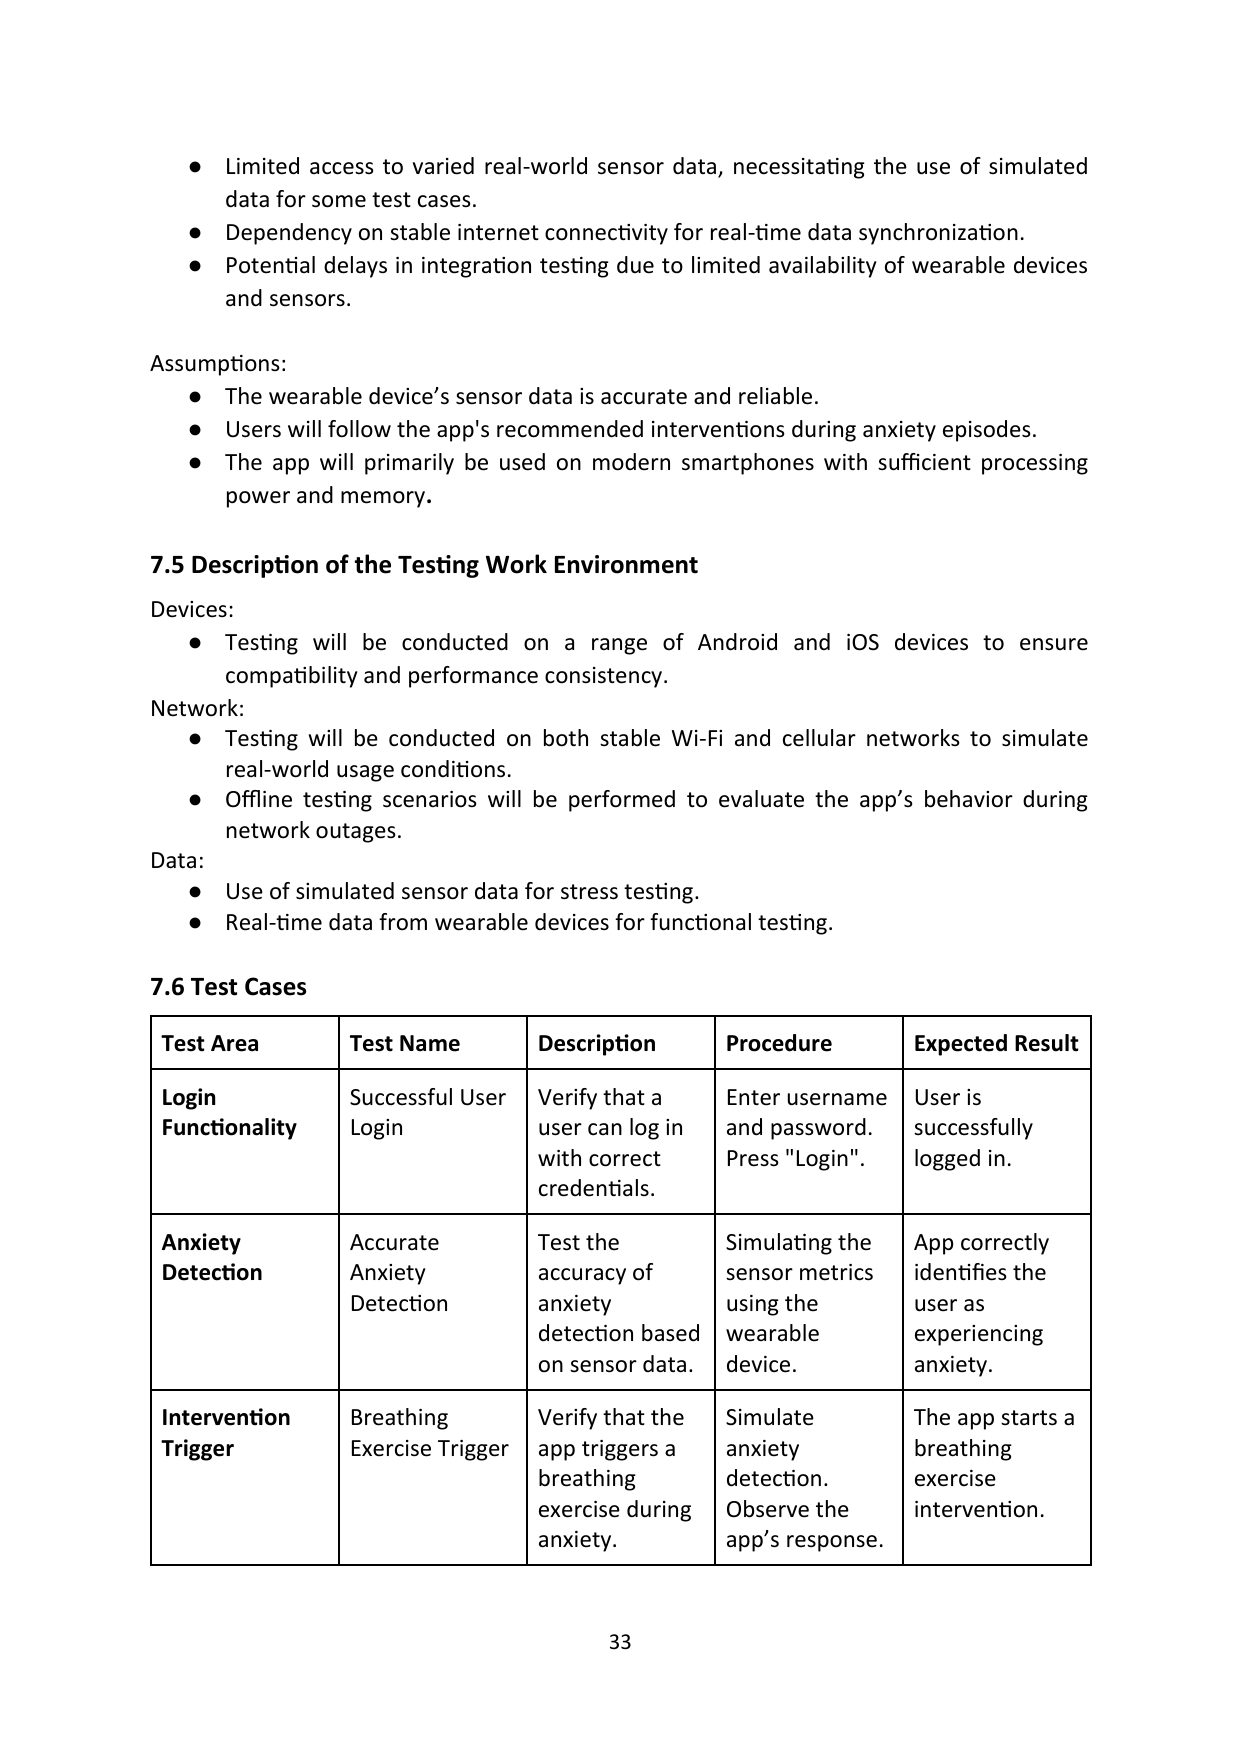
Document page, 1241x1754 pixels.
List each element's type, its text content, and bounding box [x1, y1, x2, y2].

list The app will primarily be used on modern smartphones with sufficient processing power and memory. [187, 446, 1090, 510]
subtitle 7.6 Test Cases [150, 969, 1090, 1002]
text Assumptions: [150, 347, 1090, 378]
subtitle 7.5 Description of the Testing Work Environment [150, 548, 1090, 581]
list Limited access to varied real-world sensor data, necessitating the use of simulated data for some test cases. [187, 150, 1090, 213]
list Potential delays in integration testing due to limited availability of wearable devices and sensors. [187, 249, 1090, 312]
list Dependency on stable internet connectivity for real-time data synchronization. [187, 216, 1090, 246]
text Devices: [150, 593, 1090, 624]
list Testing will be conducted on a range of Android and iOS devices to ensure compatibility and performance consistency. [187, 626, 1090, 689]
list Users will follow the app's recommended interventions during anxiety episodes. [187, 413, 1090, 444]
list The wearable device’s sensor data is accurate and reliable. [187, 380, 1090, 411]
